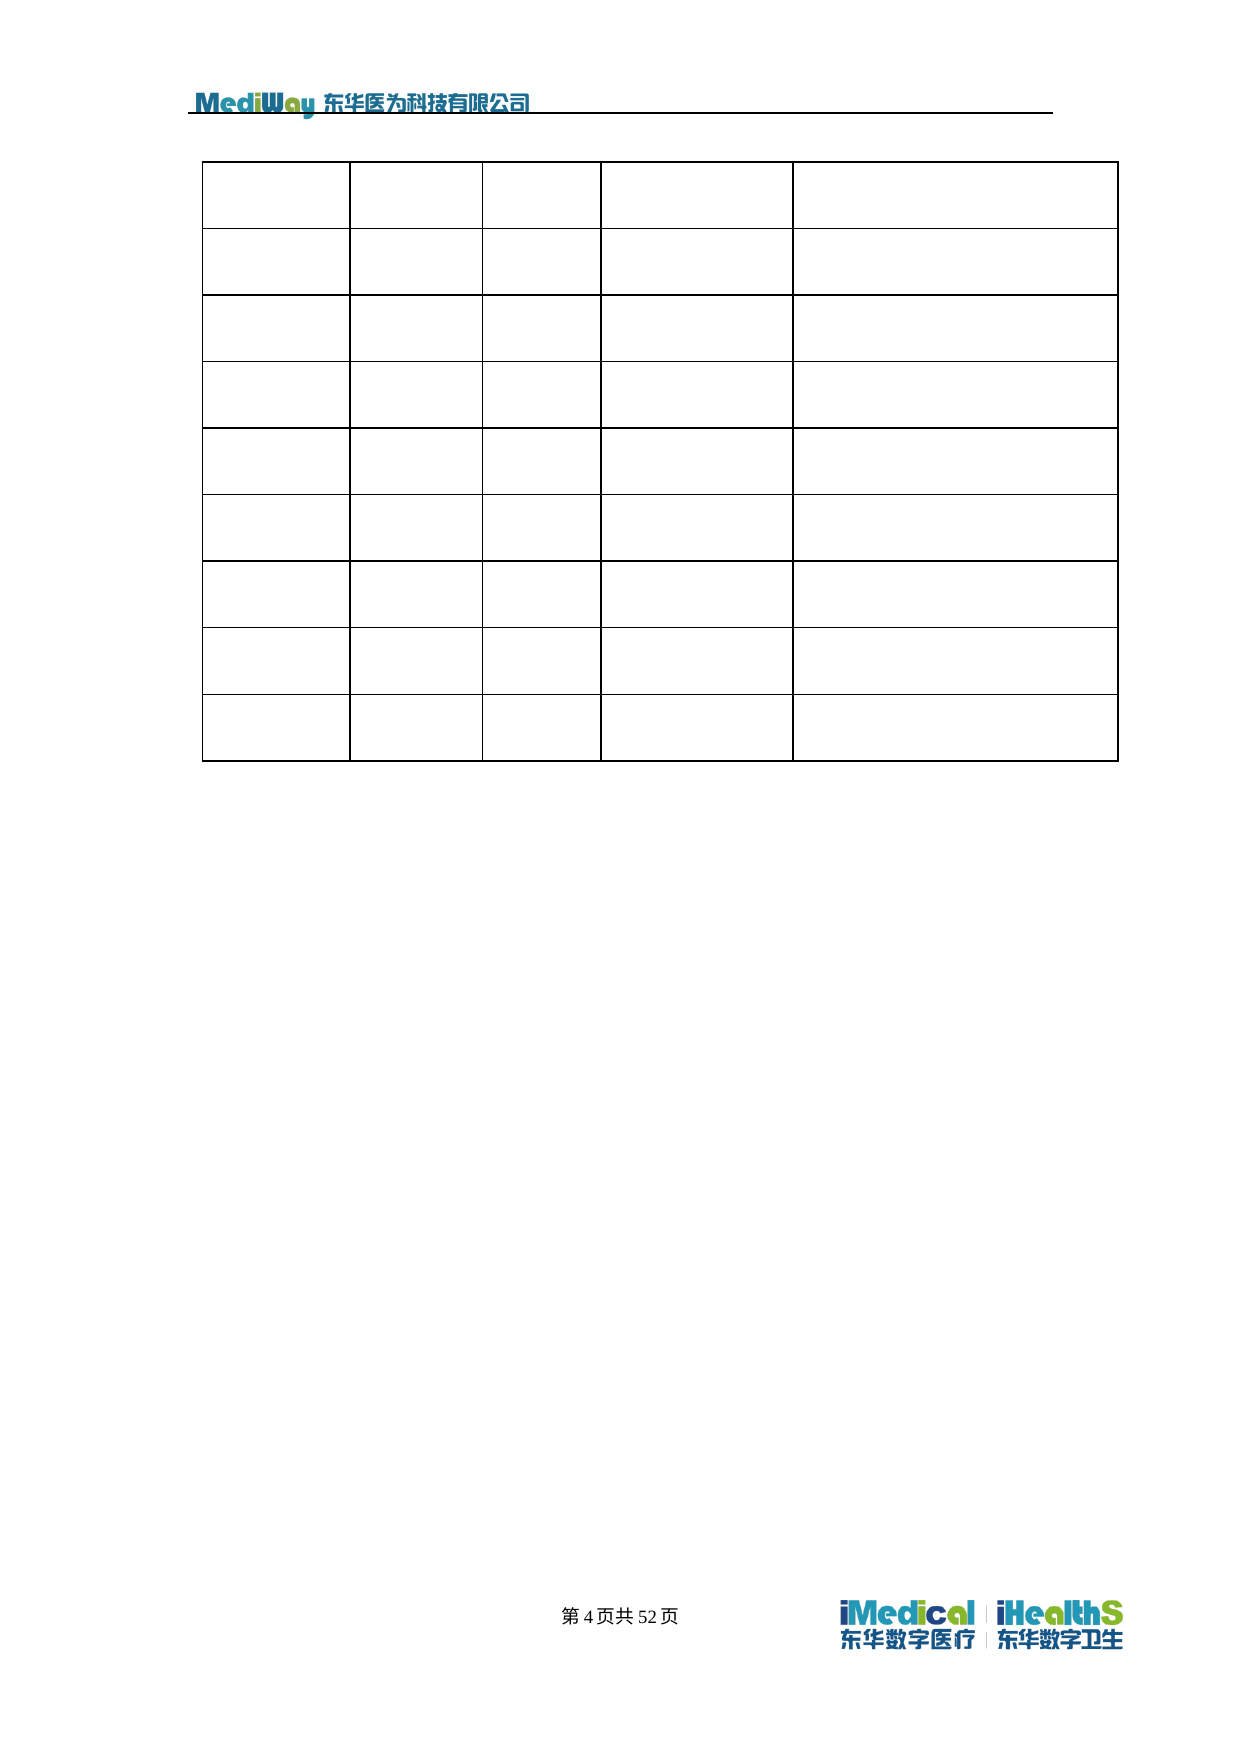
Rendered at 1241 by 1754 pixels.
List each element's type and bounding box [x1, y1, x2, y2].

table_cell [203, 495, 349, 560]
table_cell [203, 429, 349, 494]
table_cell [351, 163, 482, 227]
table_cell [483, 695, 600, 760]
table_cell [351, 362, 482, 427]
picture [825, 1585, 1135, 1664]
picture [187, 88, 535, 124]
table_cell [794, 562, 1117, 627]
table_cell [203, 229, 349, 294]
table_cell [794, 229, 1117, 294]
table_cell [483, 562, 600, 627]
table_cell [351, 628, 482, 693]
table_cell [483, 495, 600, 560]
table_cell [602, 163, 792, 227]
table_cell [203, 163, 349, 227]
table_cell [483, 163, 600, 227]
table_cell [351, 296, 482, 361]
table_cell [794, 296, 1117, 361]
table_cell [602, 296, 792, 361]
table_cell [203, 695, 349, 760]
table_cell [602, 695, 792, 760]
table_cell [351, 495, 482, 560]
table_cell [203, 296, 349, 361]
table_cell [602, 495, 792, 560]
table_cell [483, 362, 600, 427]
table_cell [351, 562, 482, 627]
table_cell [351, 695, 482, 760]
table_cell [203, 562, 349, 627]
table_cell [794, 495, 1117, 560]
table_cell [483, 296, 600, 361]
table_cell [602, 562, 792, 627]
table_cell [483, 628, 600, 693]
table_cell [794, 695, 1117, 760]
table_cell [794, 429, 1117, 494]
table_cell [602, 429, 792, 494]
table_cell [483, 229, 600, 294]
table_cell [483, 429, 600, 494]
table_cell [602, 229, 792, 294]
table_cell [602, 362, 792, 427]
table_cell [351, 229, 482, 294]
table_cell [203, 628, 349, 693]
table_cell [794, 362, 1117, 427]
table_cell [602, 628, 792, 693]
table_cell [794, 163, 1117, 227]
table_cell [203, 362, 349, 427]
table_cell [351, 429, 482, 494]
table_cell [794, 628, 1117, 693]
